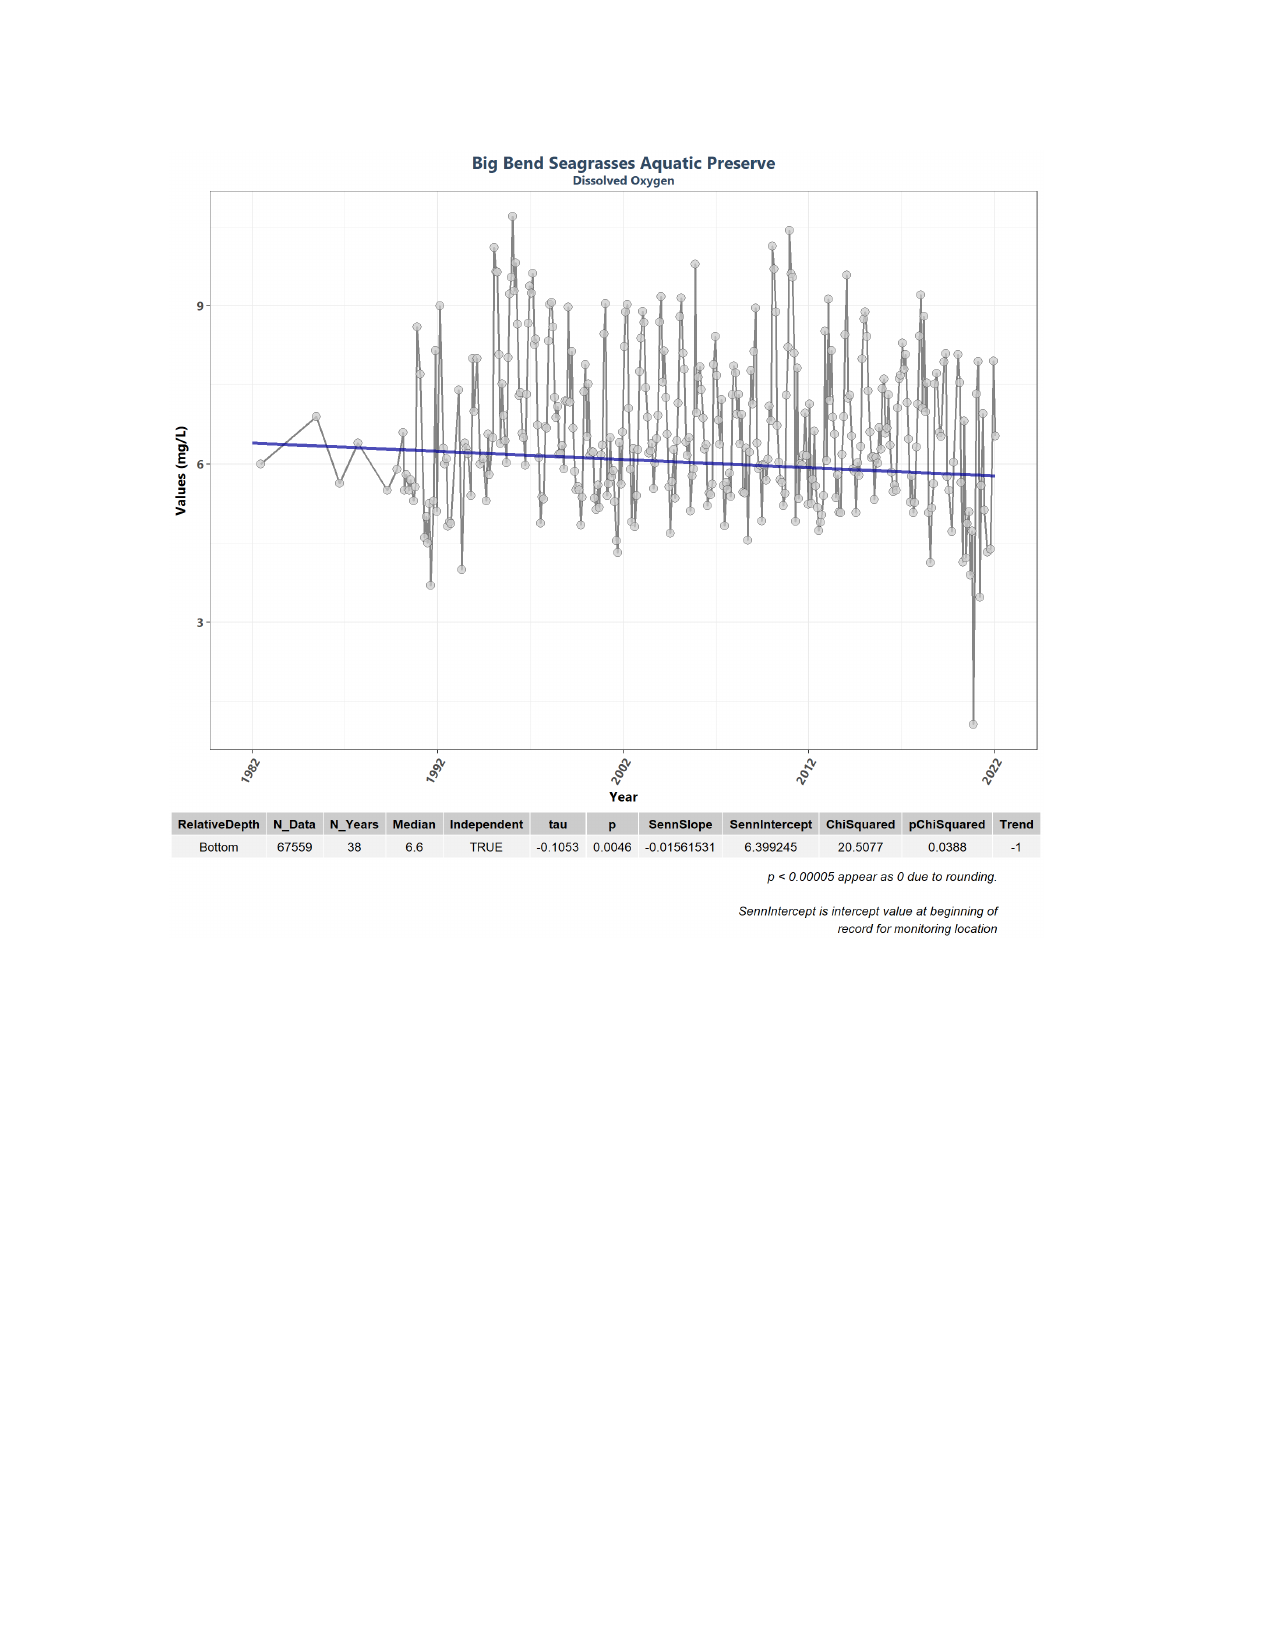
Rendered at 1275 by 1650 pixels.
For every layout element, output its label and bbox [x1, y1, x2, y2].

picture [168, 150, 1044, 938]
